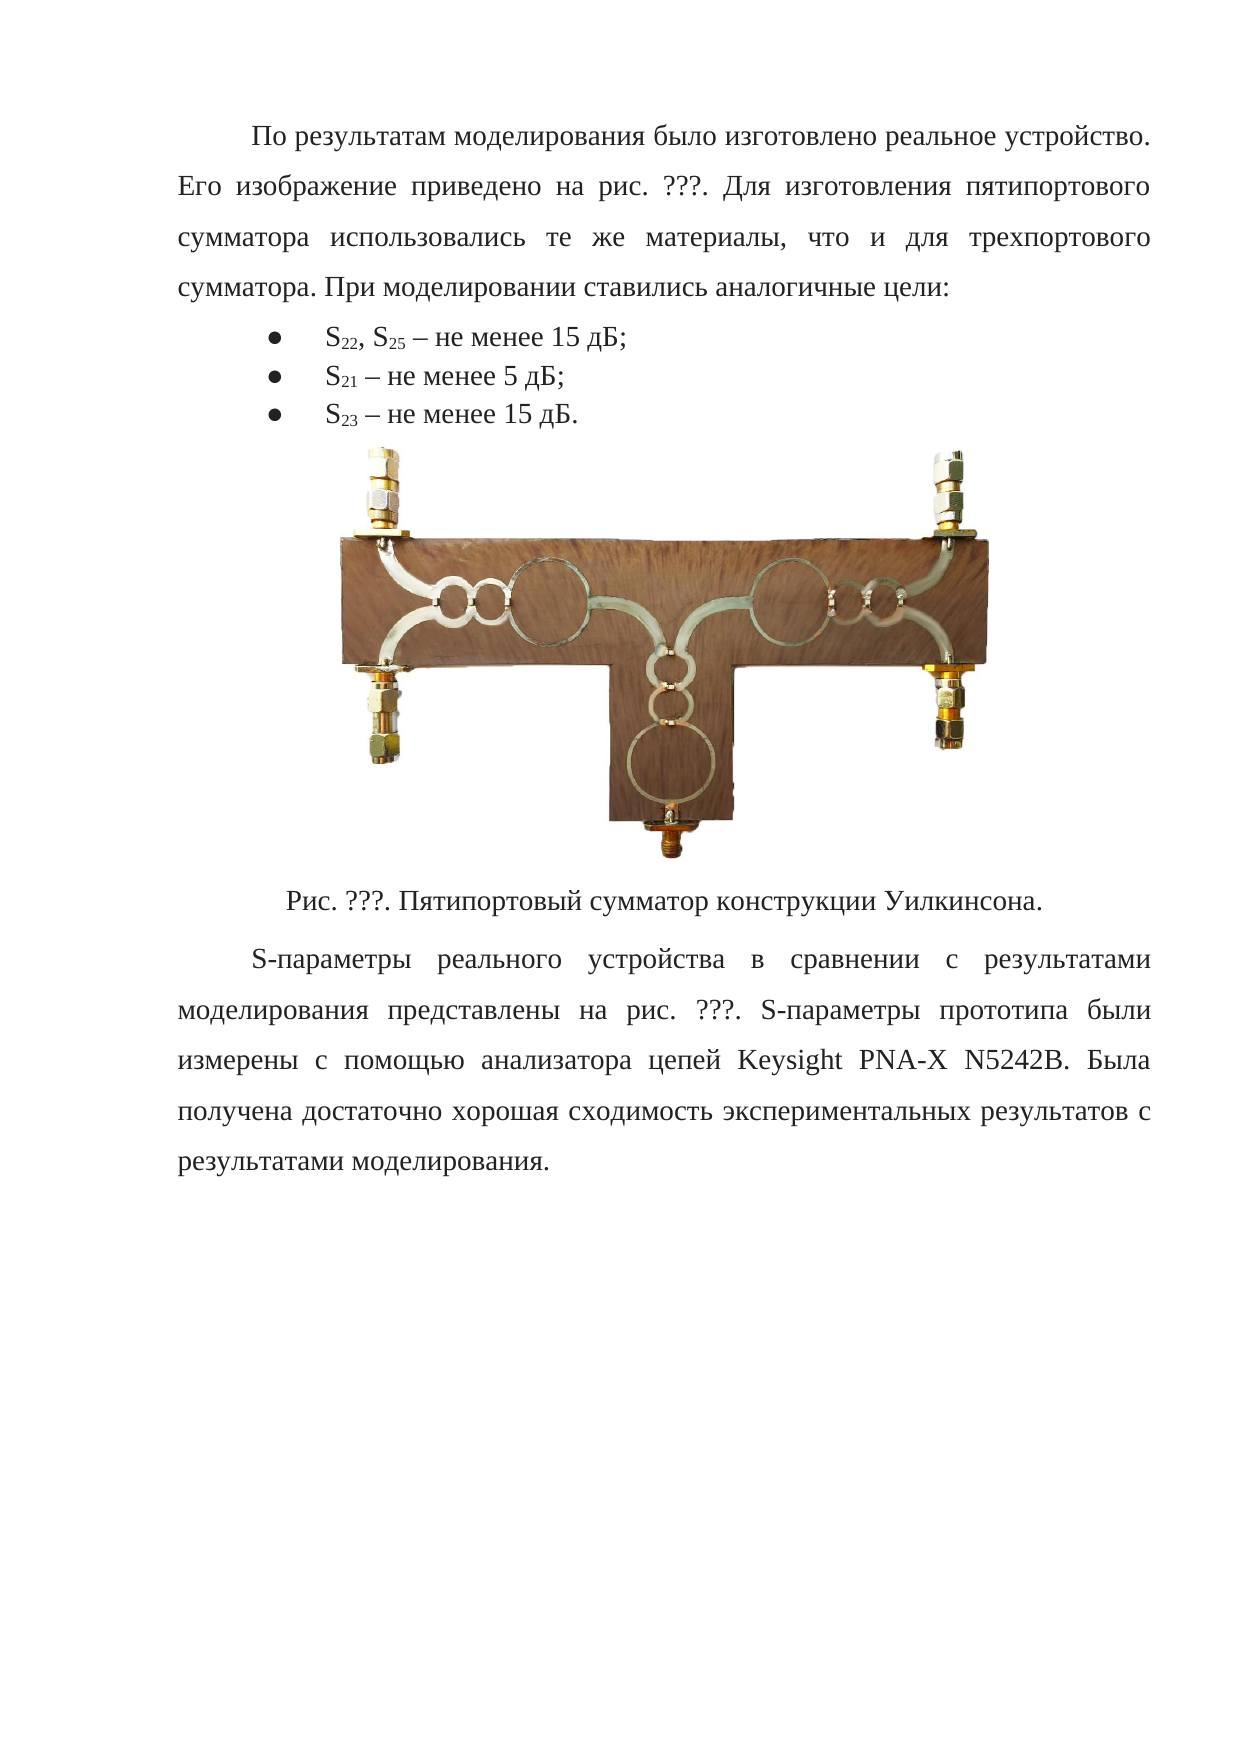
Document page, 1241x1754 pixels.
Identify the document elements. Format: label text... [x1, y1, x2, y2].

picture [339, 435, 989, 859]
list S22, S25 – не менее 15 дБ; [177, 319, 1152, 353]
text Рис. ???. Пятипортовый сумматор конструкции Уилкинсона. [177, 883, 1152, 917]
list S21 – не менее 5 дБ; [177, 358, 1152, 391]
text По результатам моделирования было изготовлено реальное устройство. Его изображение приведено на рис. ???. Для изготовления пятипортового сумматора использовались те же материалы, что и для трехпортового сумматора. При моделировании ставились аналогичные цели: [177, 118, 1152, 303]
list S23 – не менее 15 дБ. [177, 396, 1152, 430]
text S-параметры реального устройства в сравнении с результатами моделирования представлены на рис. ???. S-параметры прототипа были измерены с помощью анализатора цепей Keysight PNA-X N5242B. Была получена достаточно хорошая сходимость экспериментальных результатов с результатами моделирования. [177, 942, 1152, 1176]
